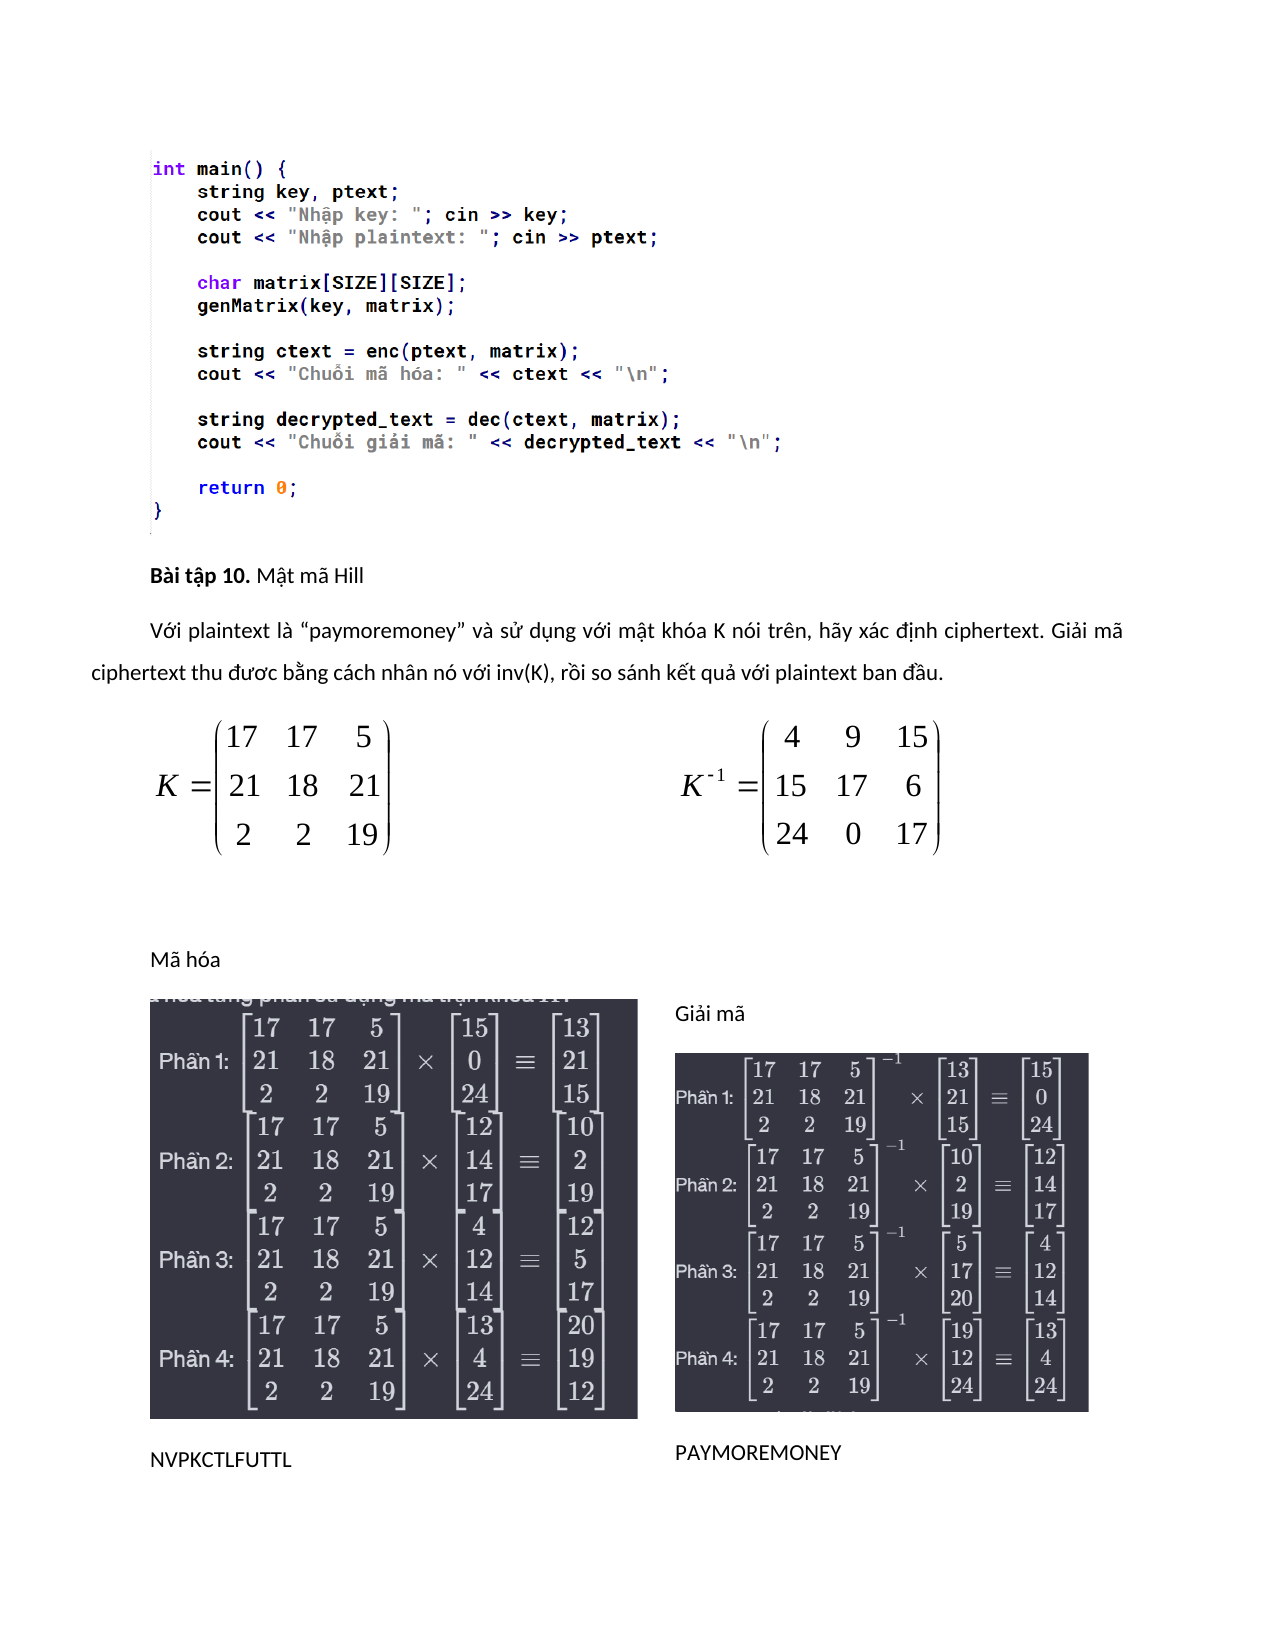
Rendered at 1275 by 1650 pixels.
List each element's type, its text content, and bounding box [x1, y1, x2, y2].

picture [150, 999, 638, 1419]
picture [675, 1053, 1089, 1412]
text NVPKCTLFUTTL [91, 1446, 600, 1473]
text Với plaintext là “paymoremoney” và sử dụng với mật khóa K nói trên, hãy xác định ciphertext. Giải mã ciphertext thu đươc bằng cách nhân nó với inv(K), rồi so sánh kết quả với plaintext ban đầu. [91, 616, 1125, 686]
text PAYMOREMONEY [637, 1438, 1125, 1466]
text Bài tập 10. Mật mã Hill [91, 562, 1125, 590]
picture [150, 150, 803, 536]
text Mã hóa [91, 945, 600, 973]
text Giải mã [638, 999, 1125, 1027]
